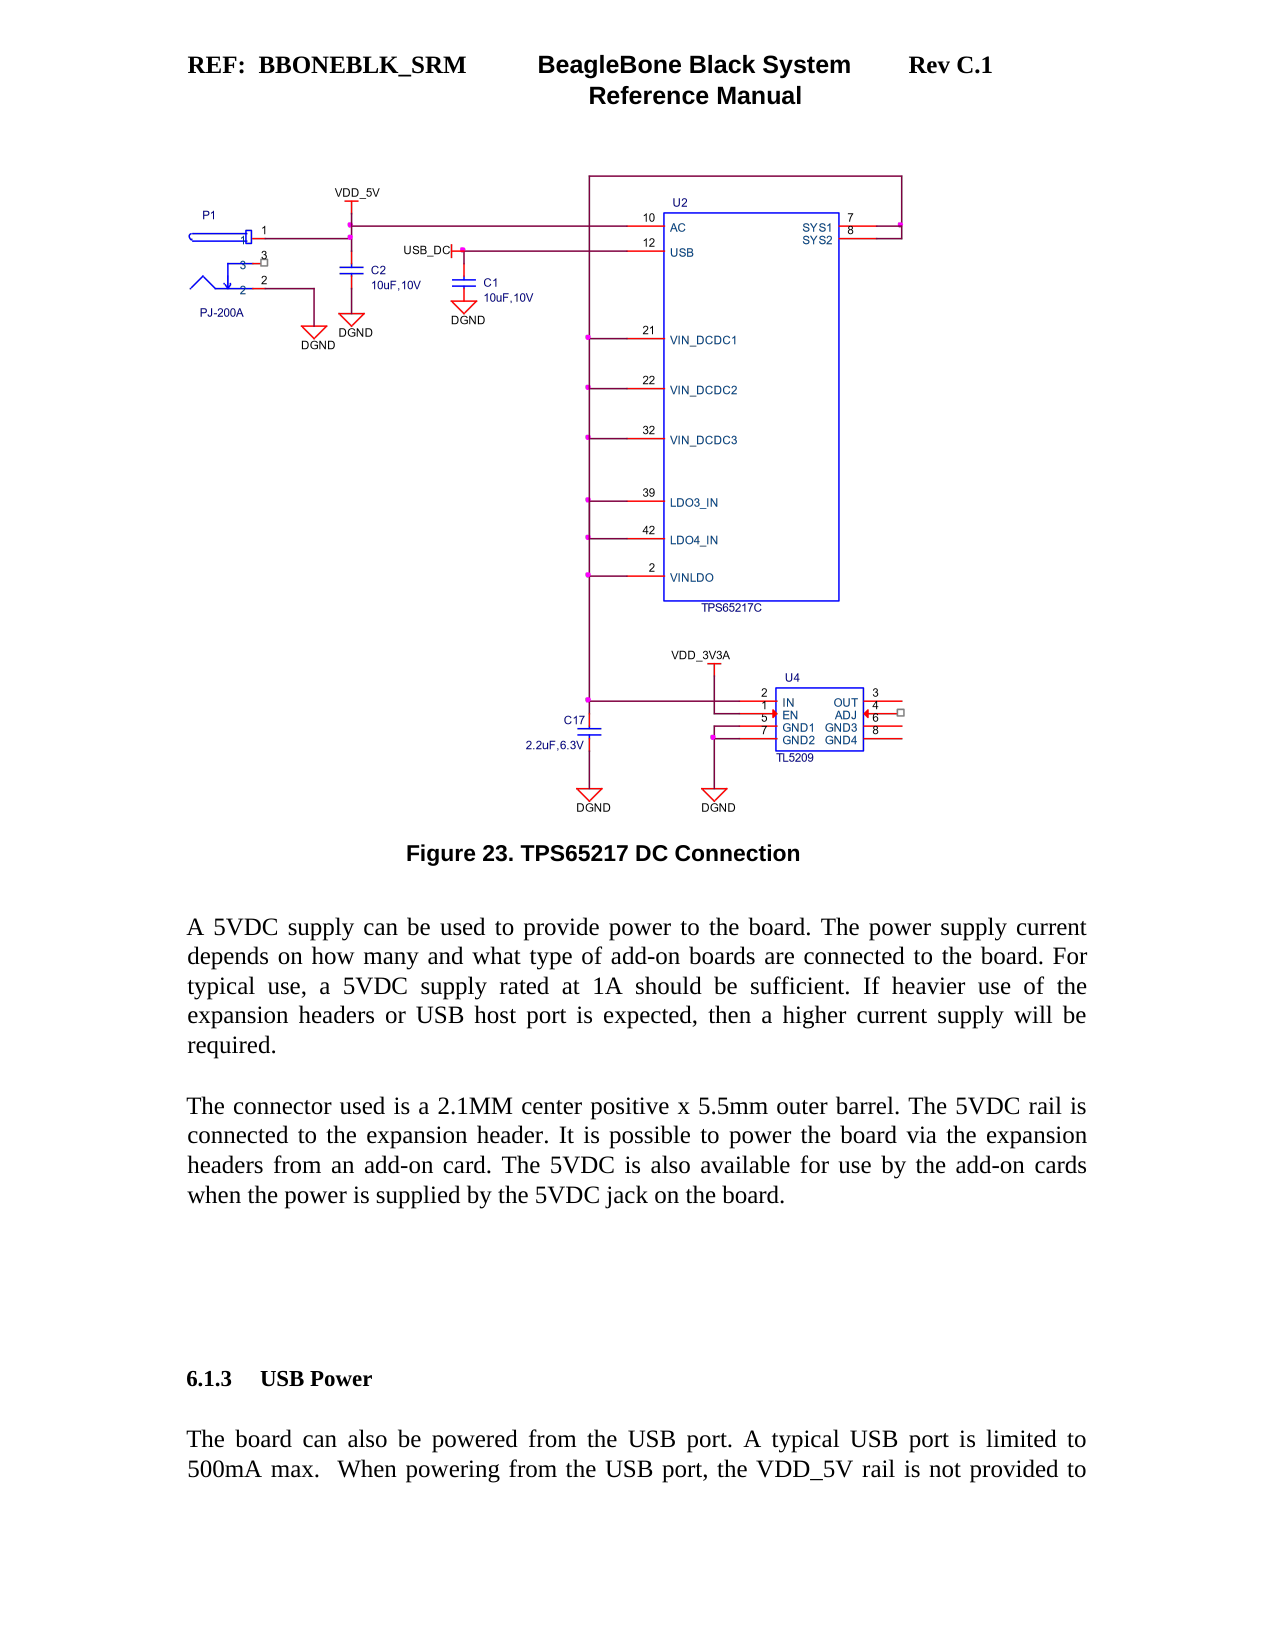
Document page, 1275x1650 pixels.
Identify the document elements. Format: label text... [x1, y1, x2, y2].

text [186, 1424, 1088, 1483]
subtitle Figure 23. TPS65217 DC Connection [406, 840, 1183, 866]
text A 5VDC supply can be used to provide power to the board. The power supply current depends on how many and what type of add-on boards are connected to the board. For typical use, a 5VDC supply rated at 1A should be sufficient. If heavier use of the expansion headers or USB host port is expected, then a higher current supply will be required. [186, 912, 1088, 1059]
text The connector used is a 2.1MM center positive x 5.5mm outer barrel. The 5VDC rail is connected to the expansion header. It is possible to power the board via the expansion headers from an add-on card. The 5VDC is also available for use by the add-on cards when the power is supplied by the 5VDC jack on the board. [186, 1091, 1088, 1208]
picture [187, 174, 905, 812]
subtitle 6.1.3 USB Power [186, 1365, 1183, 1391]
